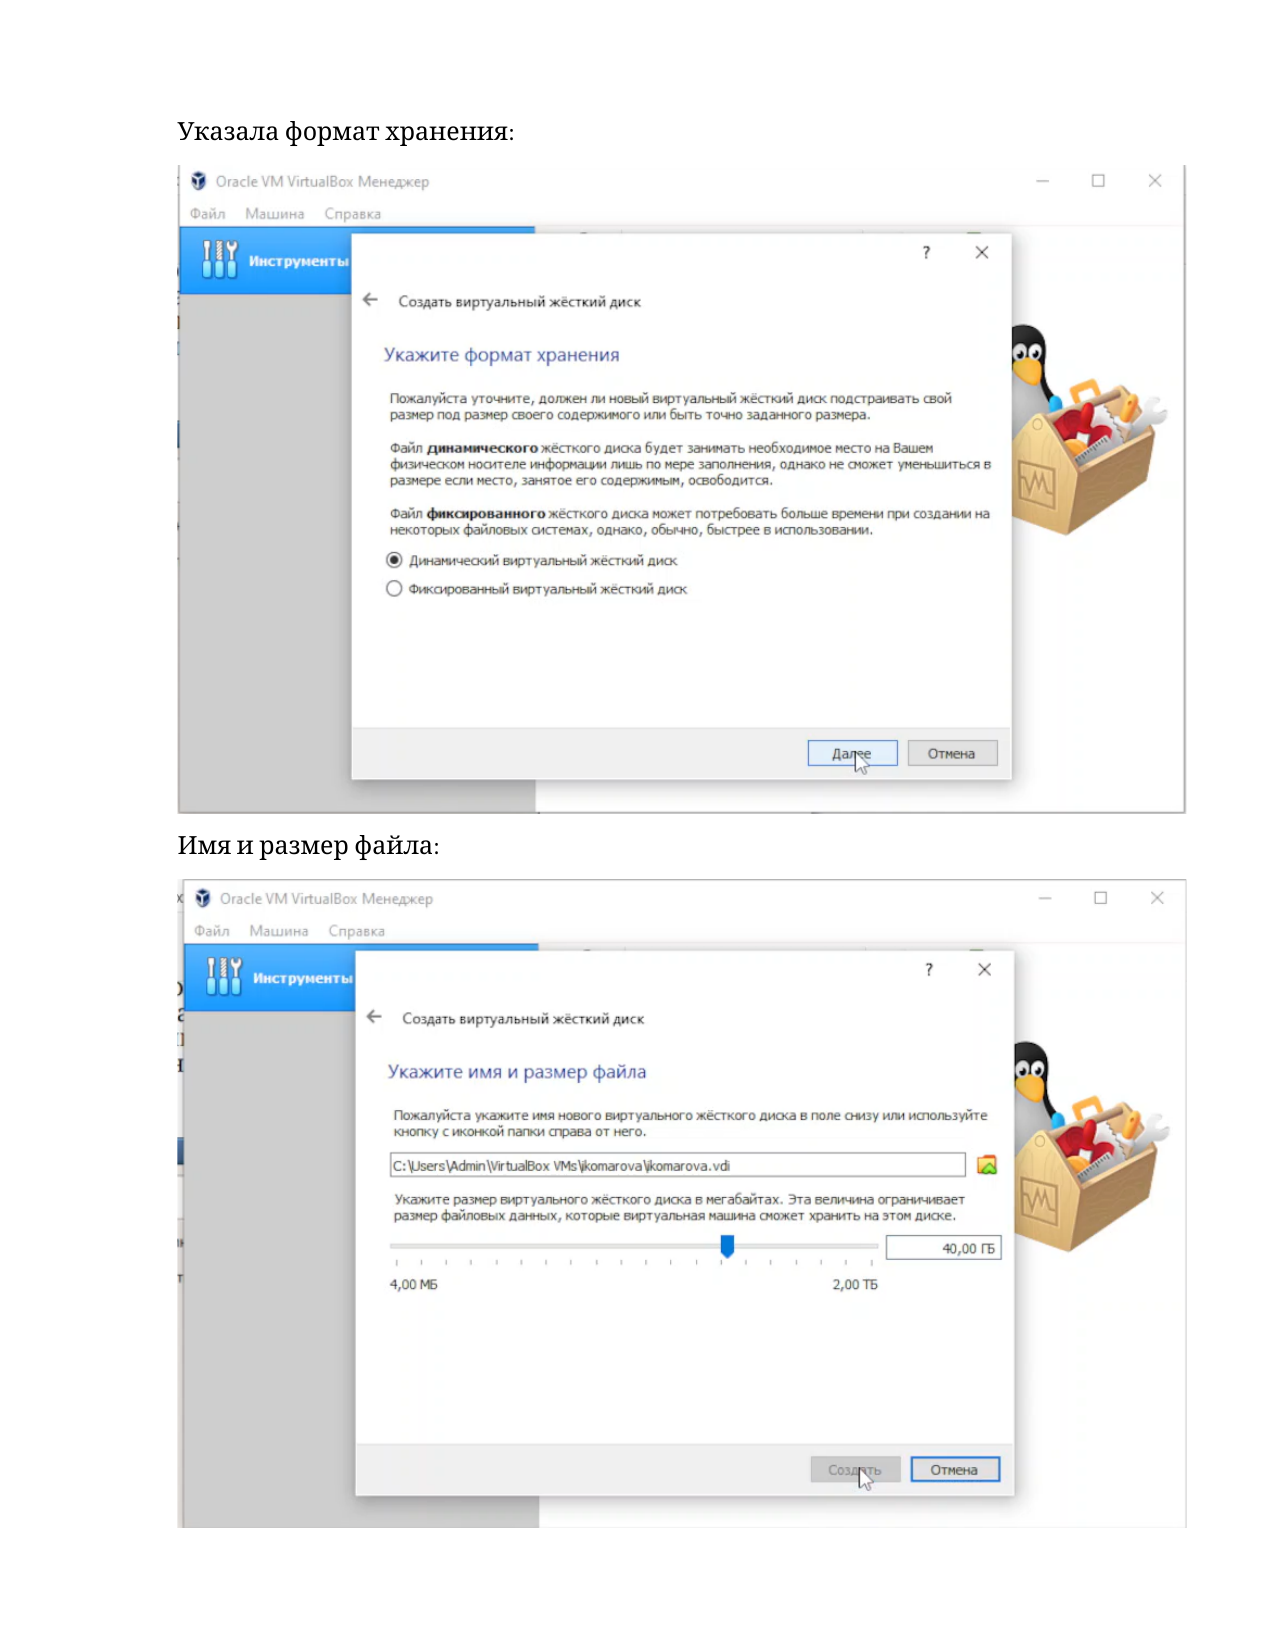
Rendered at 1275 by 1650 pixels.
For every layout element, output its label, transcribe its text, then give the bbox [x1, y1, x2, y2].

picture [177, 879, 1187, 1528]
text Указала формат хранения: [177, 118, 1186, 147]
text Имя и размер файла: [177, 832, 1186, 861]
picture [177, 165, 1187, 814]
